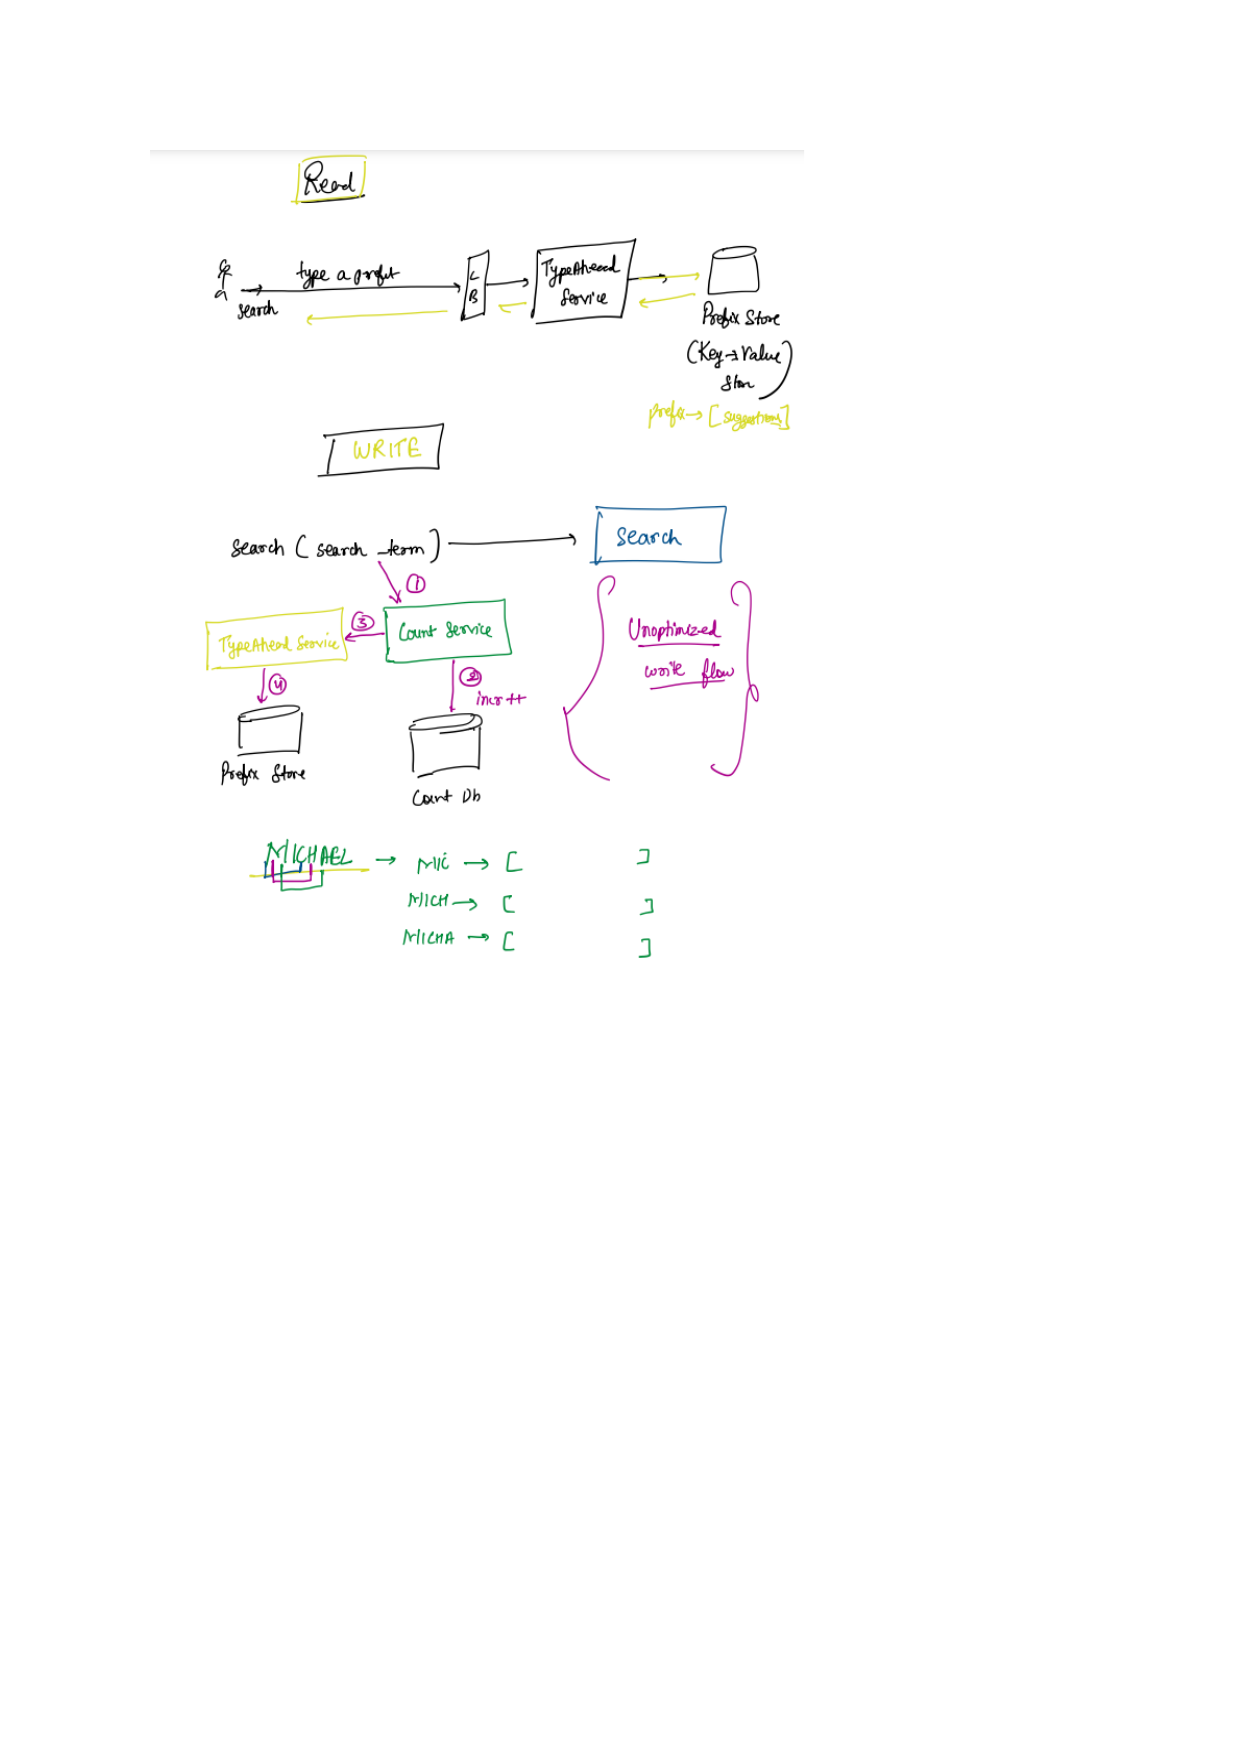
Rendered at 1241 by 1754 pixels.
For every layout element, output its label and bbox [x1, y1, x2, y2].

picture [150, 150, 805, 980]
